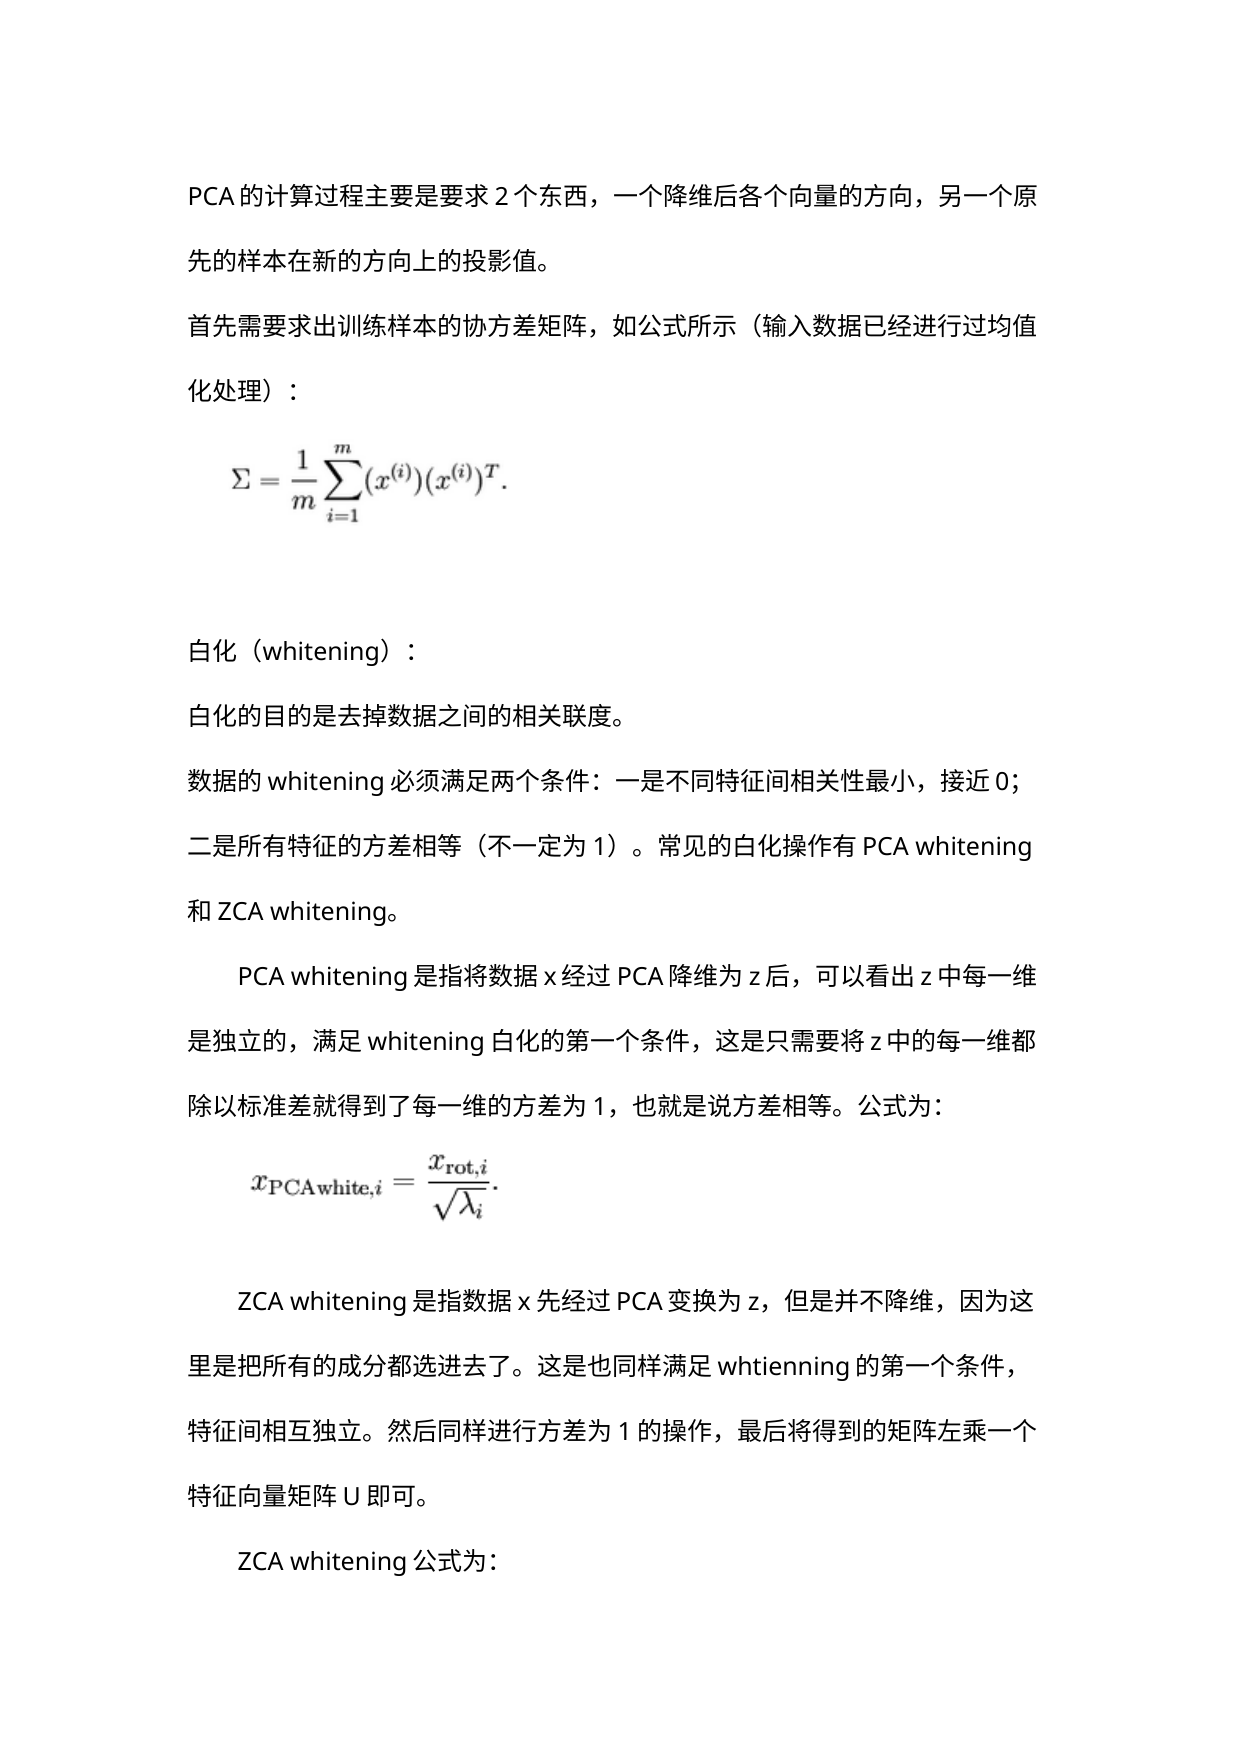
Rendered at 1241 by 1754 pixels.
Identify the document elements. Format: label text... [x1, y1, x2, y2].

picture [187, 422, 624, 554]
text 首先需要求出训练样本的协方差矩阵，如公式所示（输入数据已经进行过均值化处理）： [187, 292, 1053, 422]
text ZCA whitening是指数据x先经过PCA变换为z，但是并不降维，因为这里是把所有的成分都选进去了。这是也同样满足whtienning的第一个条件，特征间相互独立。然后同样进行方差为1的操作，最后将得到的矩阵左乘一个特征向量矩阵U即可。 [187, 1267, 1053, 1527]
picture [237, 1137, 532, 1236]
text 白化（whitening）： [187, 617, 1053, 682]
text ZCA whitening公式为： [187, 1527, 1053, 1592]
text PCA whitening是指将数据x经过PCA降维为z后，可以看出z中每一维是独立的，满足whitening白化的第一个条件，这是只需要将z中的每一维都除以标准差就得到了每一维的方差为1，也就是说方差相等。公式为： [187, 942, 1053, 1137]
text 白化的目的是去掉数据之间的相关联度。 [187, 682, 1053, 747]
text PCA的计算过程主要是要求2个东西，一个降维后各个向量的方向，另一个原先的样本在新的方向上的投影值。 [187, 162, 1053, 292]
text 数据的whitening必须满足两个条件：一是不同特征间相关性最小，接近0；二是所有特征的方差相等（不一定为1）。常见的白化操作有PCA whitening和ZCA whitening。 [187, 747, 1053, 942]
